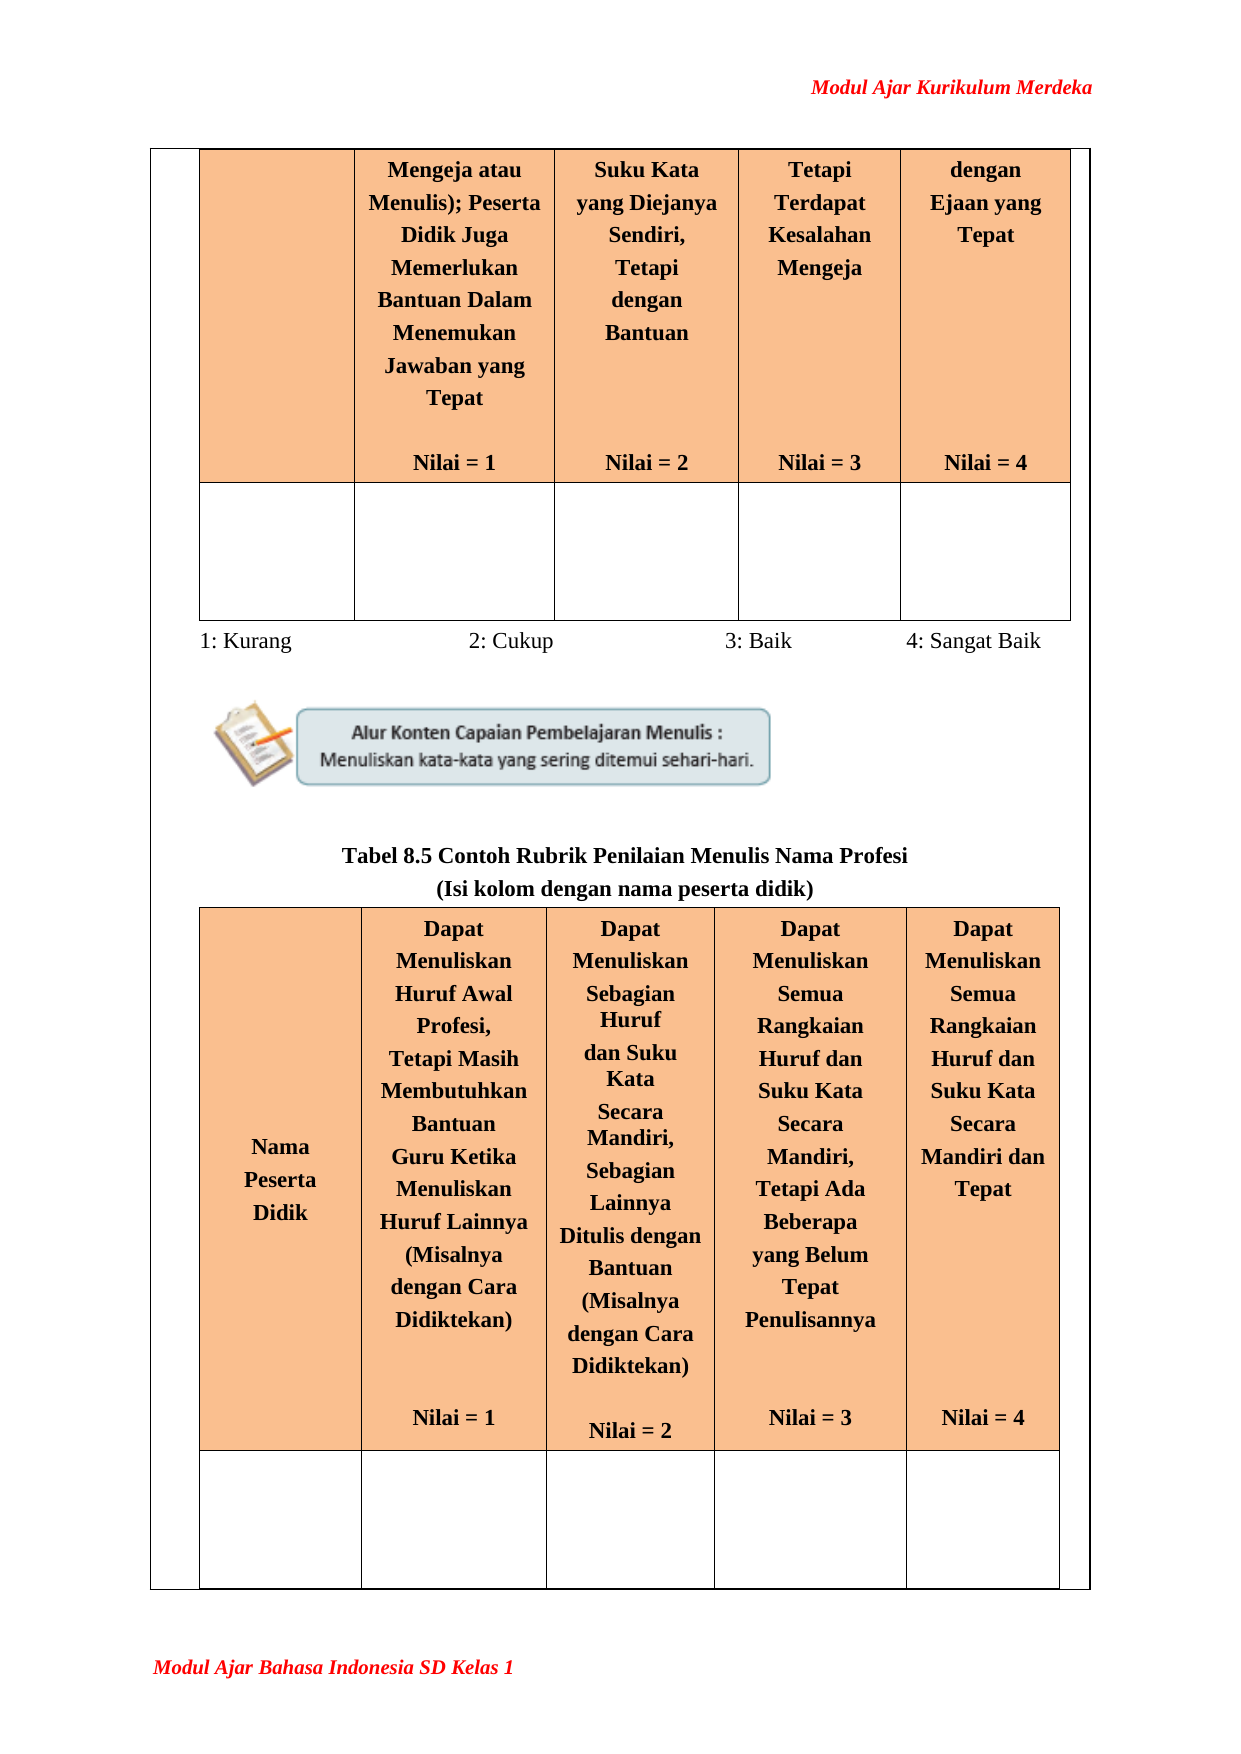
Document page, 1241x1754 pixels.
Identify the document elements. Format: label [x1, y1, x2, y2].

table_cell [151, 149, 1089, 1589]
picture [199, 692, 786, 804]
